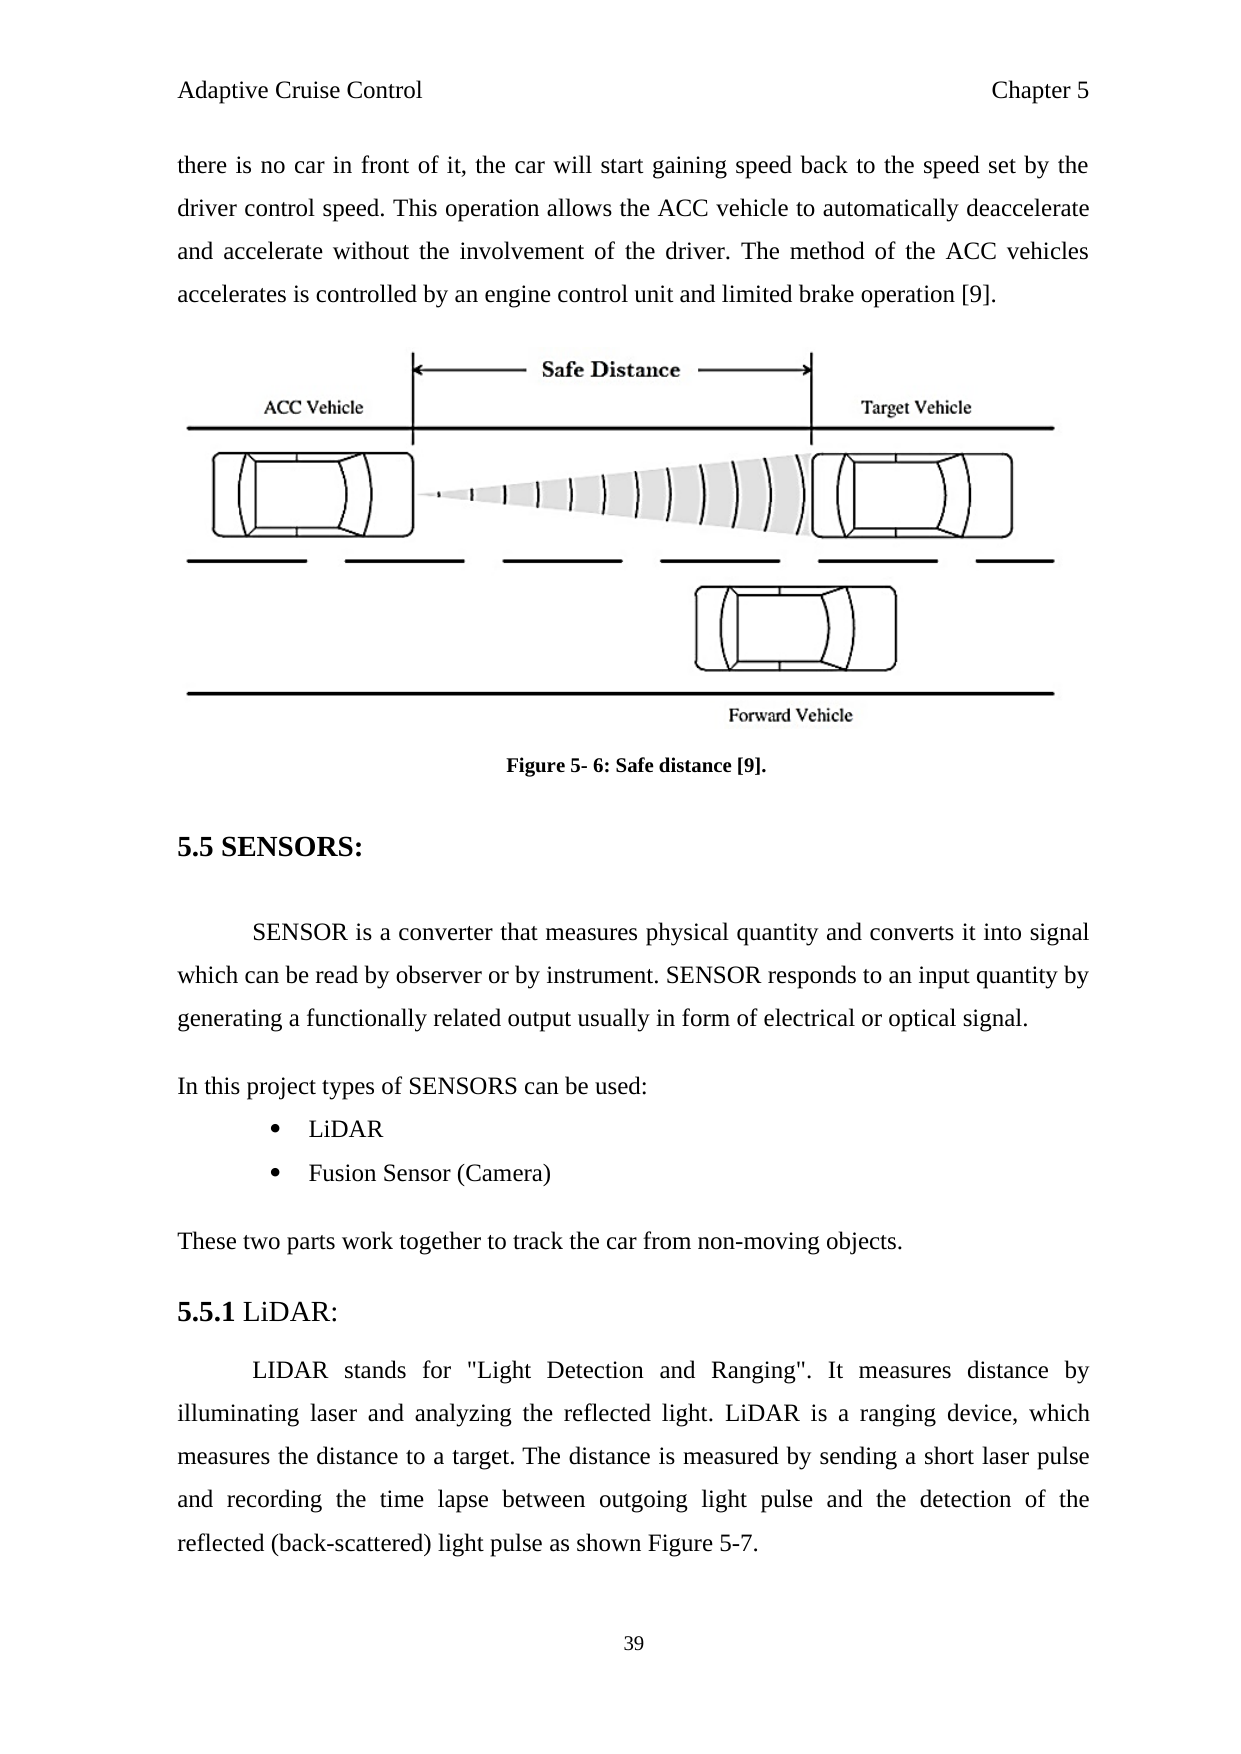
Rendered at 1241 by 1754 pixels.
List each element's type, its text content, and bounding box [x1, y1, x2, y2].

text These two parts work together to track the car from non-moving objects. [177, 1226, 1090, 1254]
subtitle 5.5.1 LiDAR: [177, 1294, 243, 1327]
subtitle 5.5.1 LiDAR: [330, 1294, 1090, 1327]
picture [176, 347, 1063, 729]
text In this project types of SENSORS can be used: [177, 1071, 1090, 1100]
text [177, 150, 1090, 308]
text LIDAR stands for "Light Detection and Ranging". It measures distance by illuminating laser and analyzing the reflected light. LiDAR is a ranging device, which measures the distance to a target. The distance is measured by sending a short laser pulse and recording the time lapse between outgoing light pulse and the detection of the reflected (back-scattered) light pulse as shown Figure 5-7. [177, 1355, 1090, 1556]
list Fusion Sensor (Camera) [271, 1158, 1090, 1186]
text Figure 5- 6: Safe distance [9]. [177, 753, 1090, 777]
list LiDAR [271, 1114, 1090, 1143]
subtitle 5.5 Sensors: [177, 829, 1090, 863]
text SENSOR is a converter that measures physical quantity and converts it into signal which can be read by observer or by instrument. SENSOR responds to an input quantity by generating a functionally related output usually in form of electrical or optical signal. [177, 917, 1090, 1032]
